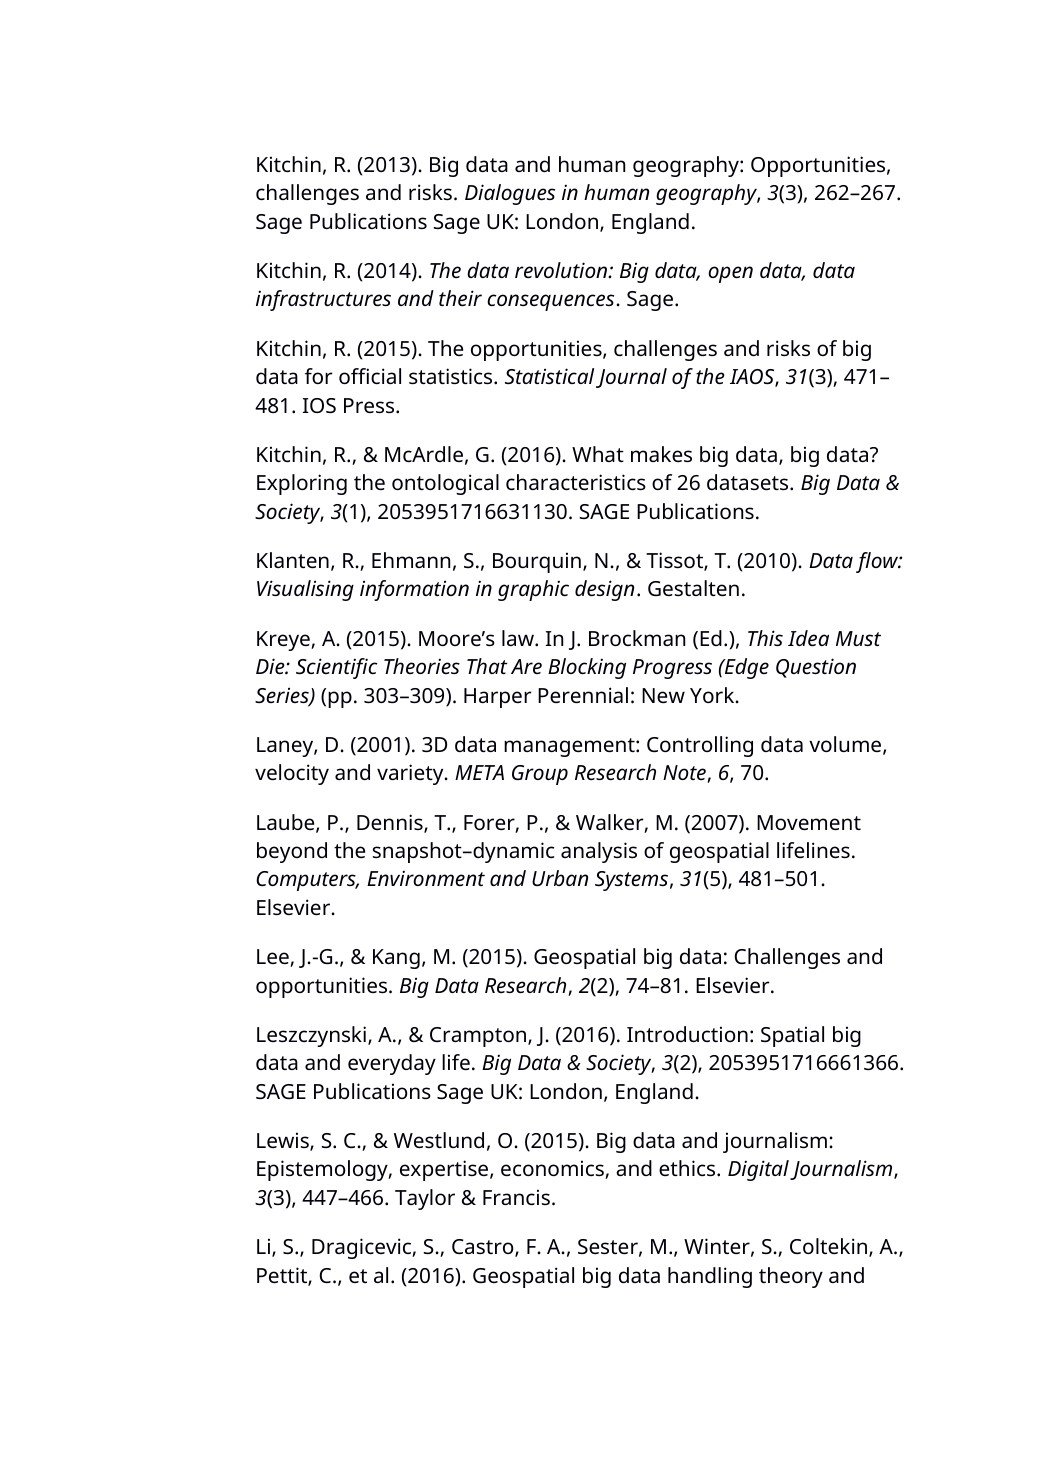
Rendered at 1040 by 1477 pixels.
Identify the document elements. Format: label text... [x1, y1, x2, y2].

text Kitchin, R. (2015). The opportunities, challenges and risks of big data for official statistics. Statistical Journal of the IAOS, 31(3), 471–481. IOS Press. [255, 334, 910, 419]
text Klanten, R., Ehmann, S., Bourquin, N., & Tissot, T. (2010). Data flow: Visualising information in graphic design. Gestalten. [255, 546, 910, 603]
text Kitchin, R. (2014). The data revolution: Big data, open data, data infrastructures and their consequences. Sage. [255, 256, 910, 313]
text Laney, D. (2001). 3D data management: Controlling data volume, velocity and variety. META Group Research Note, 6, 70. [255, 730, 910, 787]
text Kitchin, R. (2013). Big data and human geography: Opportunities, challenges and risks. Dialogues in human geography, 3(3), 262–267. Sage Publications Sage UK: London, England. [255, 150, 910, 235]
text Kitchin, R., & McArdle, G. (2016). What makes big data, big data? Exploring the ontological characteristics of 26 datasets. Big Data & Society, 3(1), 2053951716631130. SAGE Publications. [255, 440, 910, 525]
text Leszczynski, A., & Crampton, J. (2016). Introduction: Spatial big data and everyday life. Big Data & Society, 3(2), 2053951716661366. SAGE Publications Sage UK: London, England. [255, 1020, 910, 1105]
text Lewis, S. C., & Westlund, O. (2015). Big data and journalism: Epistemology, expertise, economics, and ethics. Digital Journalism, 3(3), 447–466. Taylor & Francis. [255, 1126, 910, 1211]
text Lee, J.-G., & Kang, M. (2015). Geospatial big data: Challenges and opportunities. Big Data Research, 2(2), 74–81. Elsevier. [255, 942, 910, 999]
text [255, 1232, 910, 1289]
text Kreye, A. (2015). Moore’s law. In J. Brockman (Ed.), This Idea Must Die: Scientific Theories That Are Blocking Progress (Edge Question Series) (pp. 303–309). Harper Perennial: New York. [255, 624, 910, 709]
text Laube, P., Dennis, T., Forer, P., & Walker, M. (2007). Movement beyond the snapshot–dynamic analysis of geospatial lifelines. Computers, Environment and Urban Systems, 31(5), 481–501. Elsevier. [255, 808, 910, 921]
